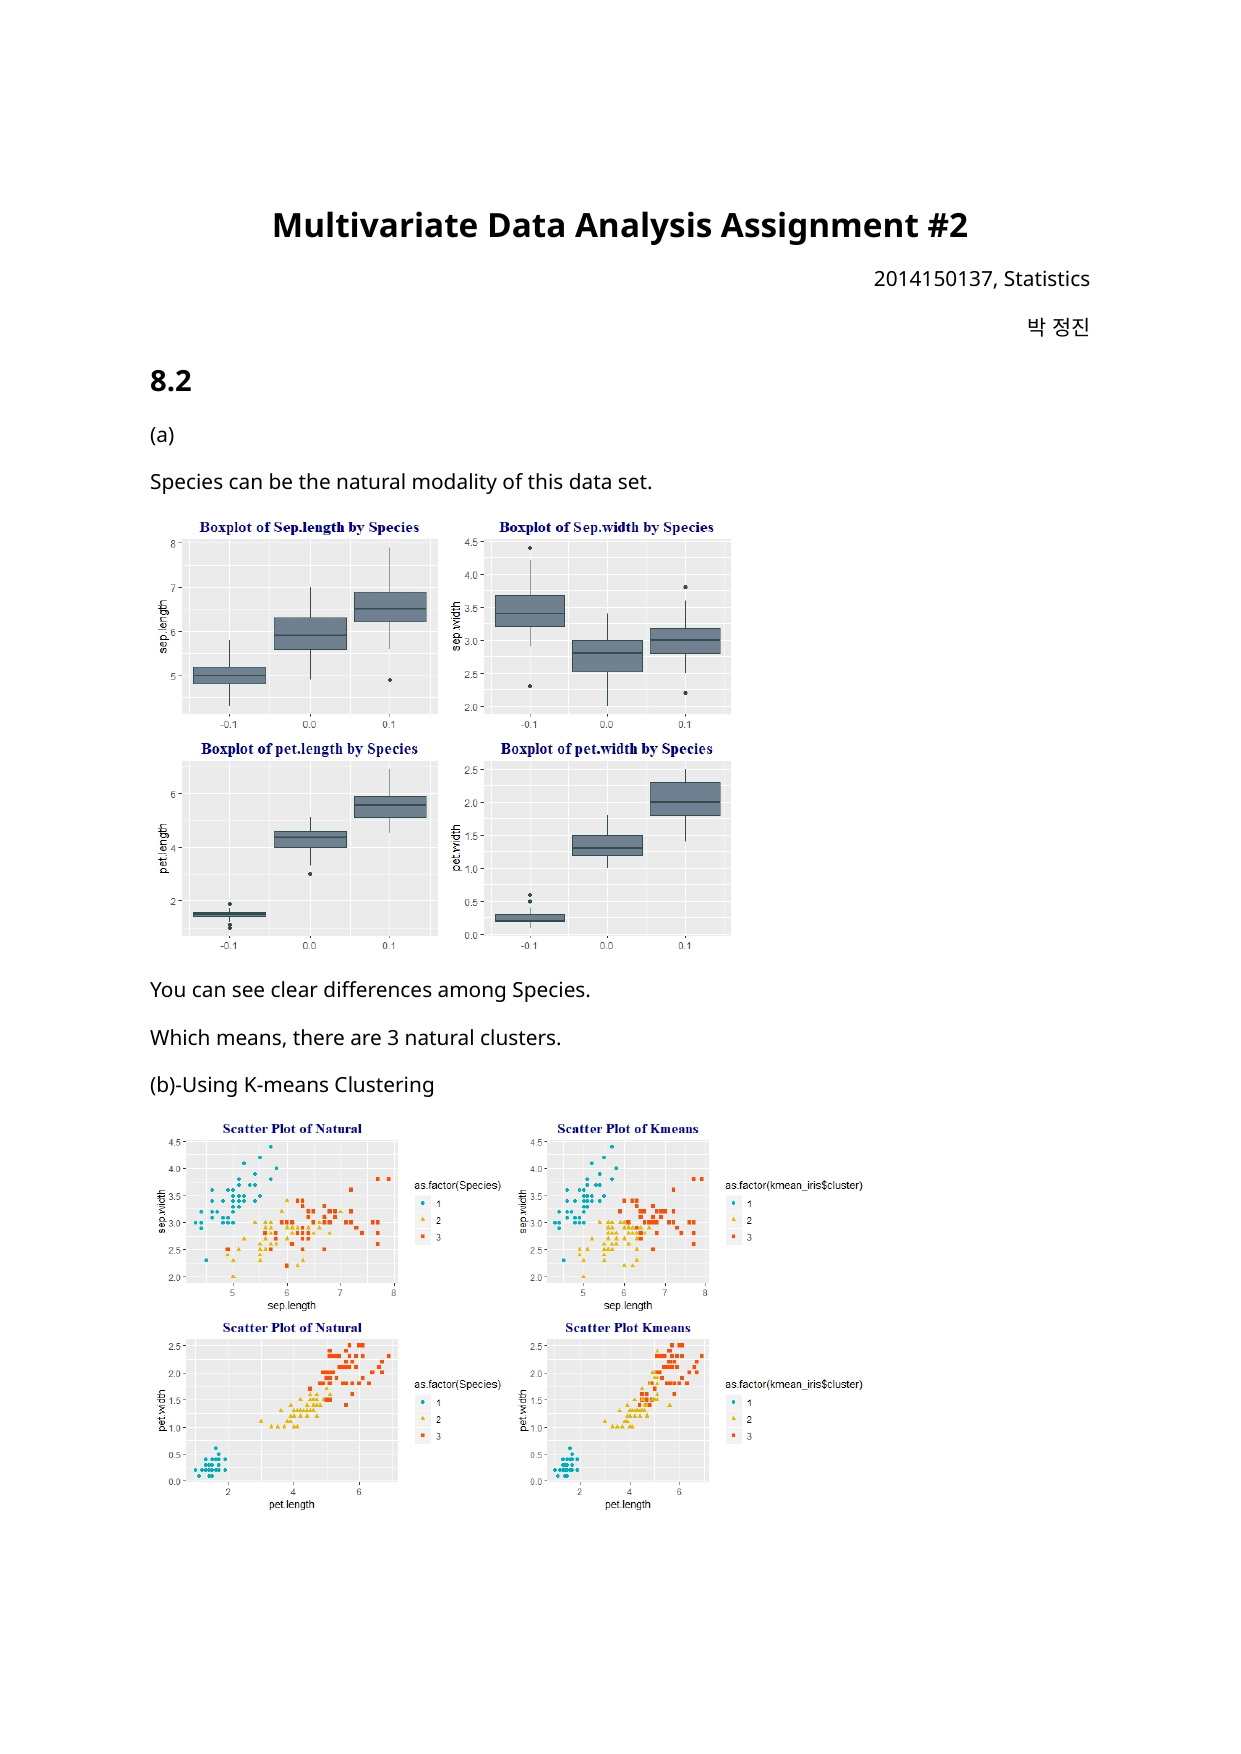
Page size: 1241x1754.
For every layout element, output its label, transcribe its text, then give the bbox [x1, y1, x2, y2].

text 2014150137, Statistics [150, 264, 1090, 292]
picture [150, 1117, 873, 1515]
text 박 정진 [150, 311, 1090, 341]
text (a) [150, 420, 1090, 448]
text Species can be the natural modality of this data set. [150, 467, 1090, 495]
text (b)-Using K-means Clustering [150, 1070, 1090, 1098]
text 8.2 [150, 360, 1090, 400]
picture [150, 514, 737, 957]
text Which means, there are 3 natural clusters. [150, 1023, 1090, 1051]
title Multivariate Data Analysis Assignment #2 [150, 202, 1090, 248]
text You can see clear differences among Species. [150, 975, 1090, 1004]
